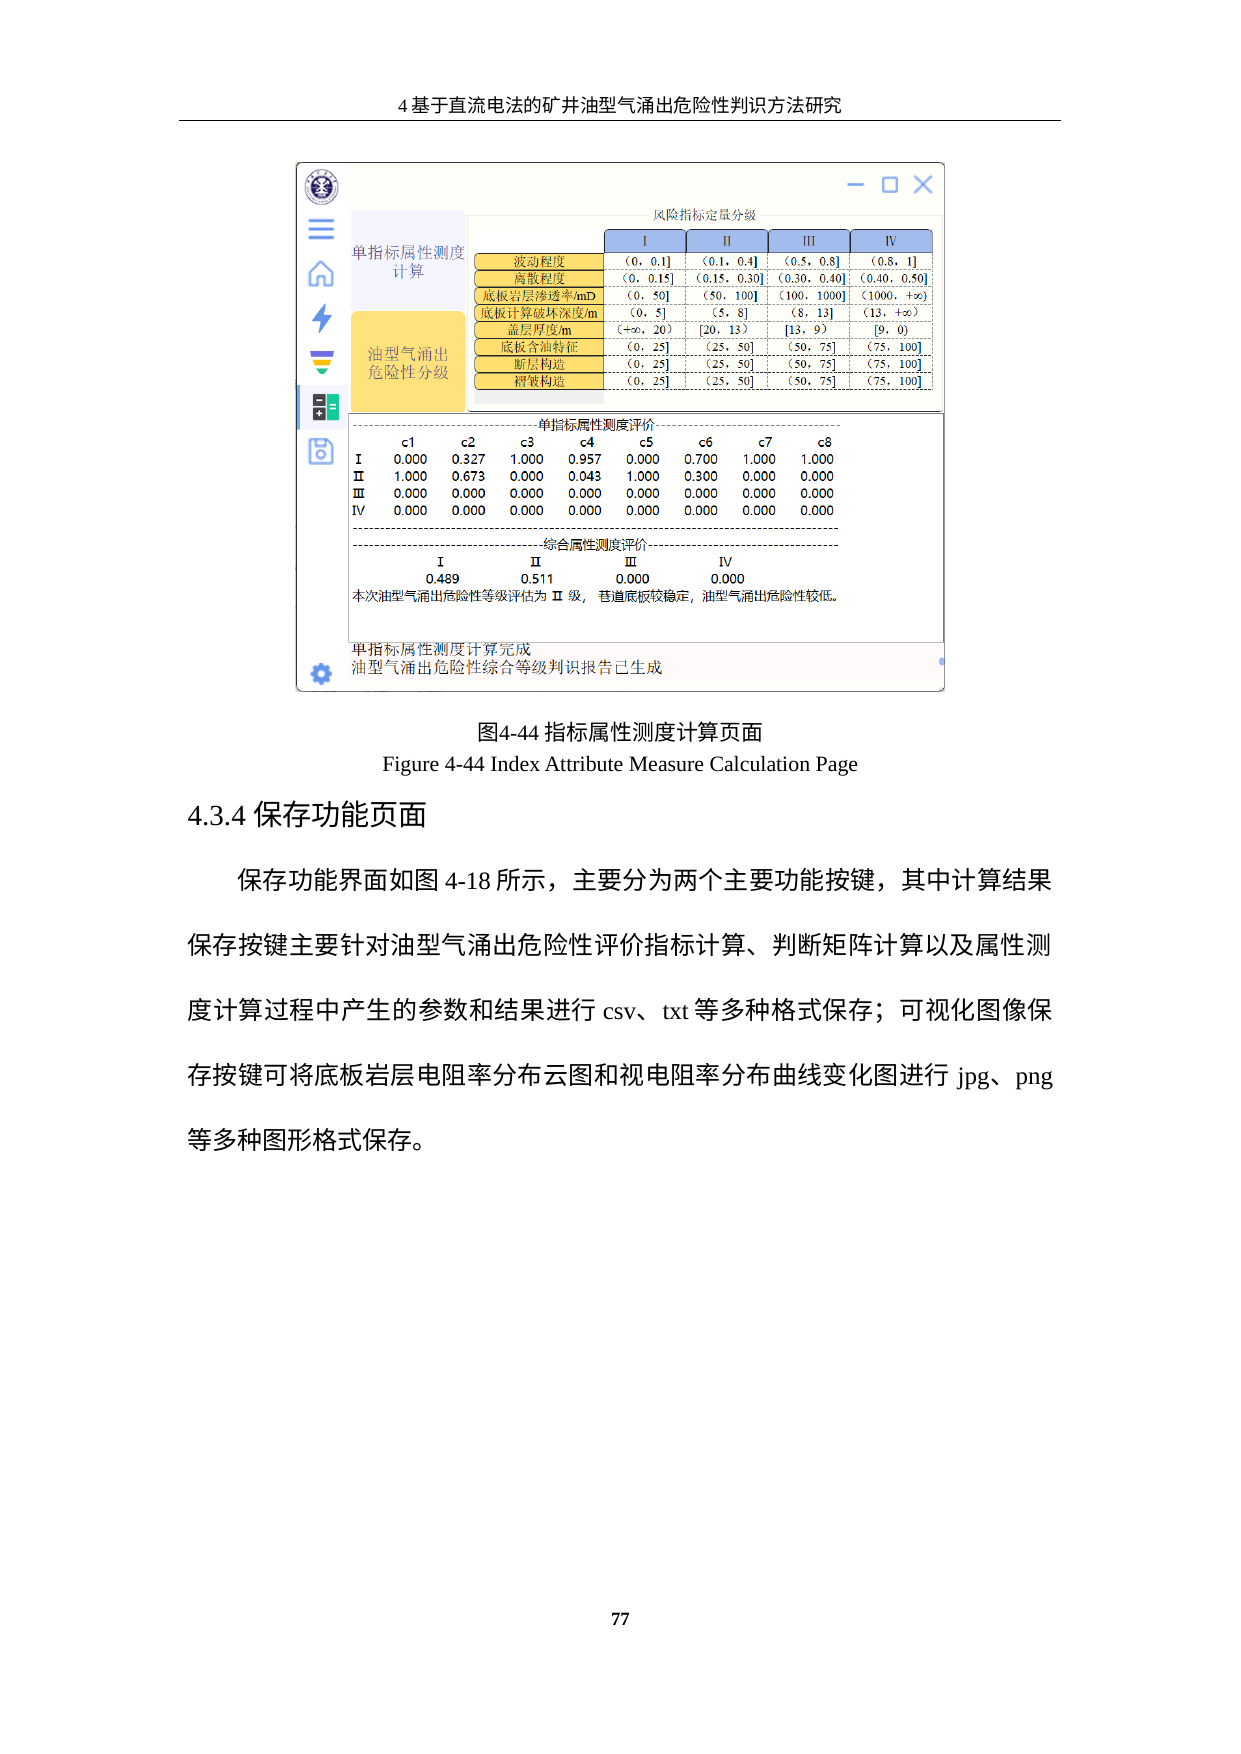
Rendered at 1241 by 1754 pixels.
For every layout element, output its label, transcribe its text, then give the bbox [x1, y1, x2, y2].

list 保存功能页面 [187, 792, 1053, 834]
text 保存功能界面如图4-18所示，主要分为两个主要功能按键，其中计算结果保存按键主要针对油型气涌出危险性评价指标计算、判断矩阵计算以及属性测度计算过程中产生的参数和结果进行csv、txt等多种格式保存；可视化图像保存按键可将底板岩层电阻率分布云图和视电阻率分布曲线变化图进行jpg、png等多种图形格式保存。 [187, 846, 1053, 1171]
picture [295, 162, 945, 692]
